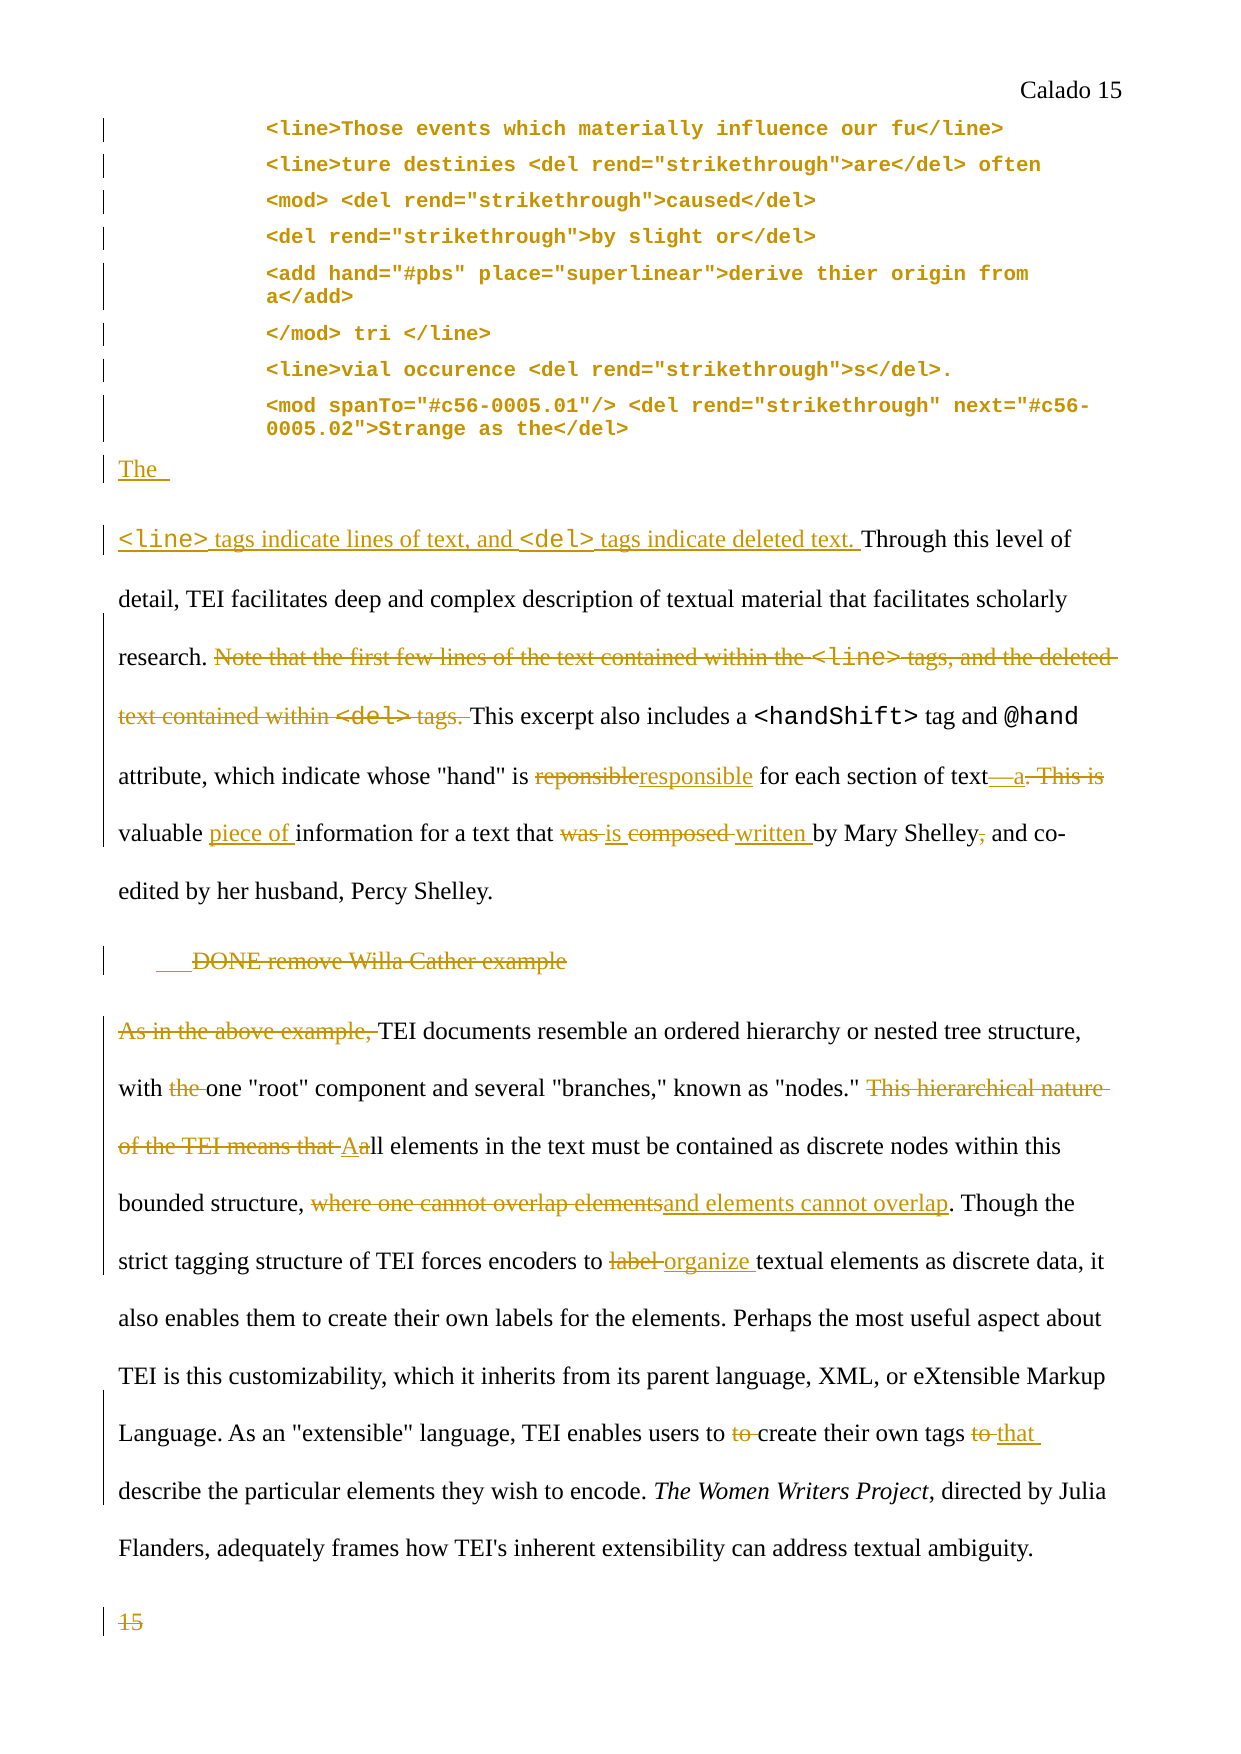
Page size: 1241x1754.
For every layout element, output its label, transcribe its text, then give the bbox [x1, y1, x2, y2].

text <line>Those events which materially influence our fu</line> [266, 118, 1122, 142]
text <line>ture destinies <del rend="strikethrough">are</del> often [266, 154, 1122, 178]
text <add hand="#pbs" place="superlinear">derive thier origin from a</add> [266, 263, 1122, 310]
text Through this level of detail, TEI facilitates deep and complex description of textual material that facilitates scholarly research. This excerpt also includes a <handShift> tag and @hand attribute, which indicate whose "hand" is for each section of text valuable information for a text that by Mary Shelley and co-edited by her husband, Percy Shelley. [118, 524, 1122, 904]
text </mod> tri </line> [266, 322, 1122, 346]
text <mod spanTo="#c56-0005.01"/> <del rend="strikethrough" next="#c56-0005.02">Strange as the</del> [266, 395, 1122, 442]
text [118, 1016, 1122, 1562]
text <mod> <del rend="strikethrough">caused</del> [266, 190, 1122, 214]
text <del rend="strikethrough">by slight or</del> [266, 227, 1122, 250]
text <line>vial occurence <del rend="strikethrough">s</del>. [266, 359, 1122, 382]
